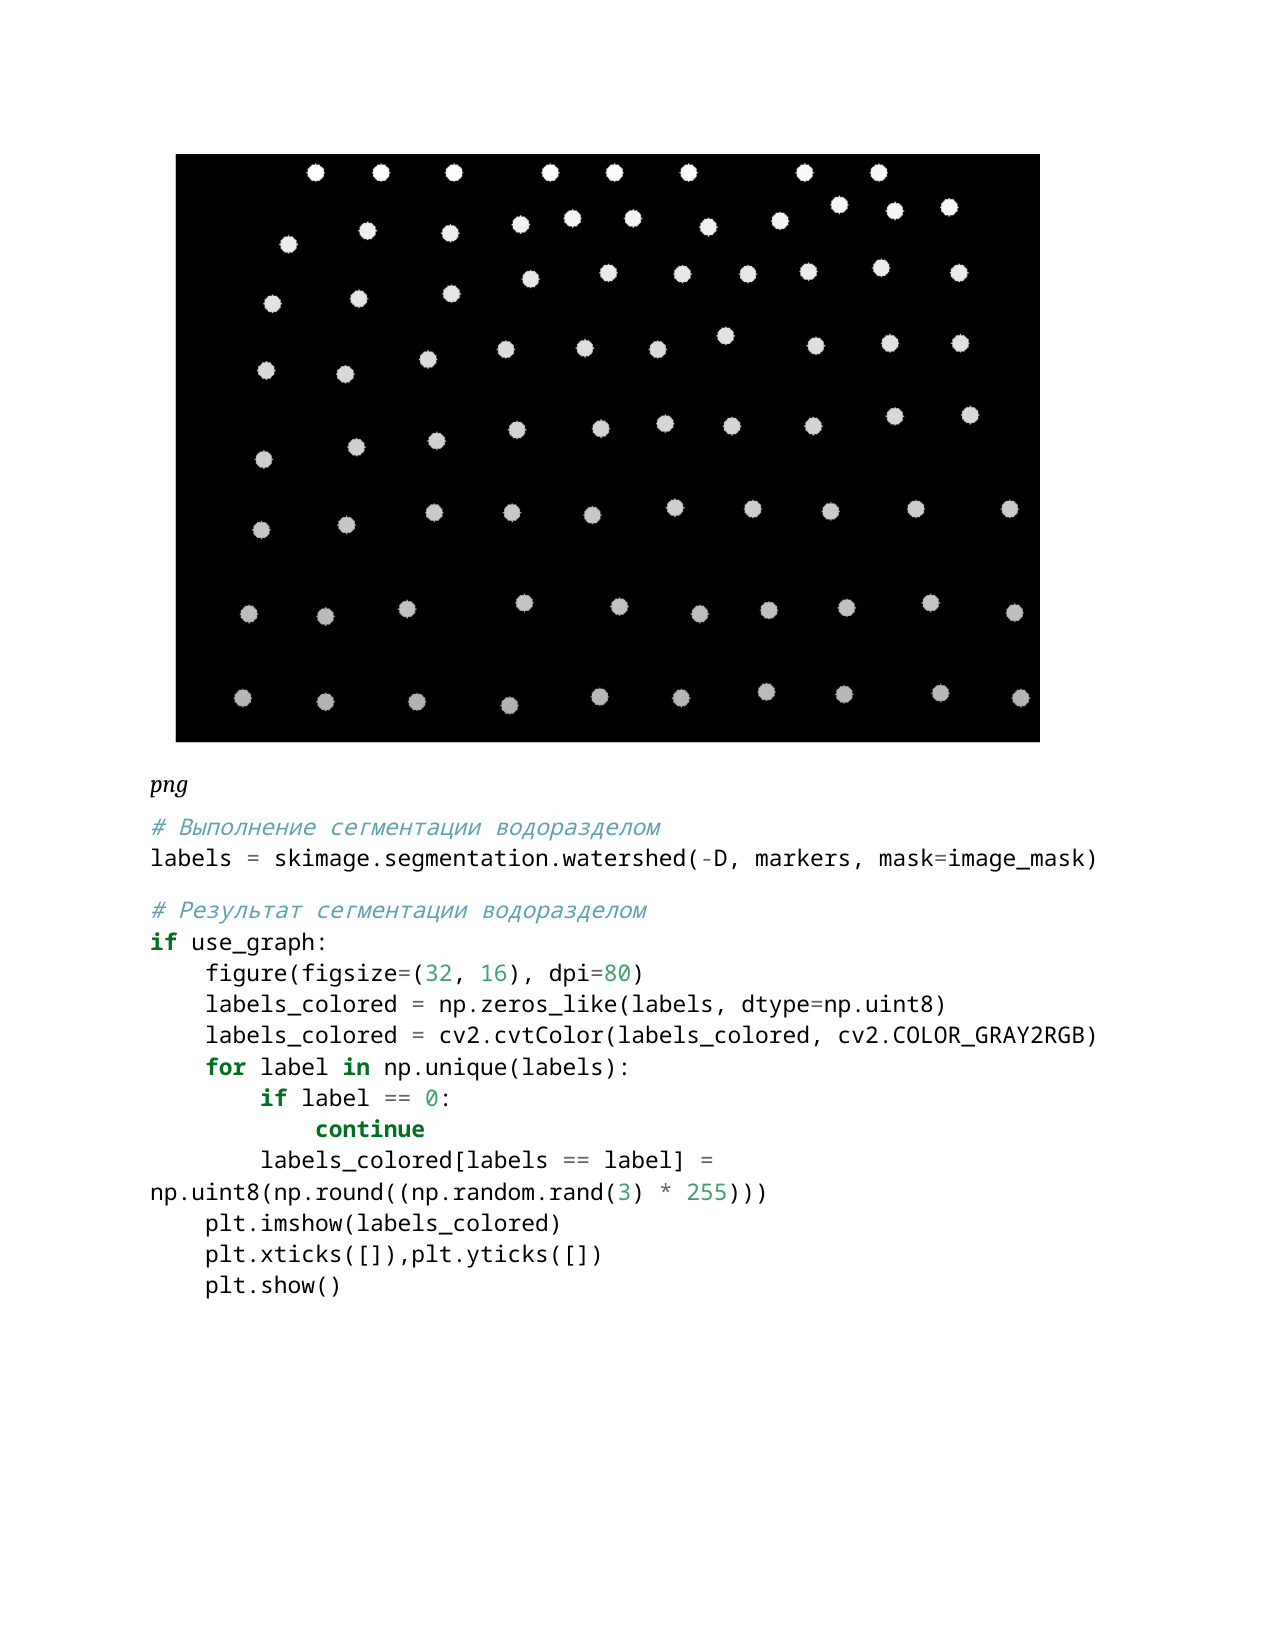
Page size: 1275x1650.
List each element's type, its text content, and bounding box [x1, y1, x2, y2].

text # Выполнение сегментации водоразделом labels = skimage.segmentation.watershed(-D, markers, mask=image_mask) [150, 811, 1125, 873]
text png [150, 769, 1125, 798]
text # Результат сегментации водоразделом if use_graph: figure(figsize=(32, 16), dpi=80) labels_colored = np.zeros_like(labels, dtype=np.uint8) labels_colored = cv2.cvtColor(labels_colored, cv2.COLOR_GRAY2RGB) for label in np.unique(labels): if label == 0: continue labels_colored[labels == label] = np.uint8(np.round((np.random.rand(3) * 255))) plt.imshow(labels_colored) plt.xticks([]),plt.yticks([]) plt.show() [150, 894, 1125, 1300]
picture [168, 150, 1044, 749]
